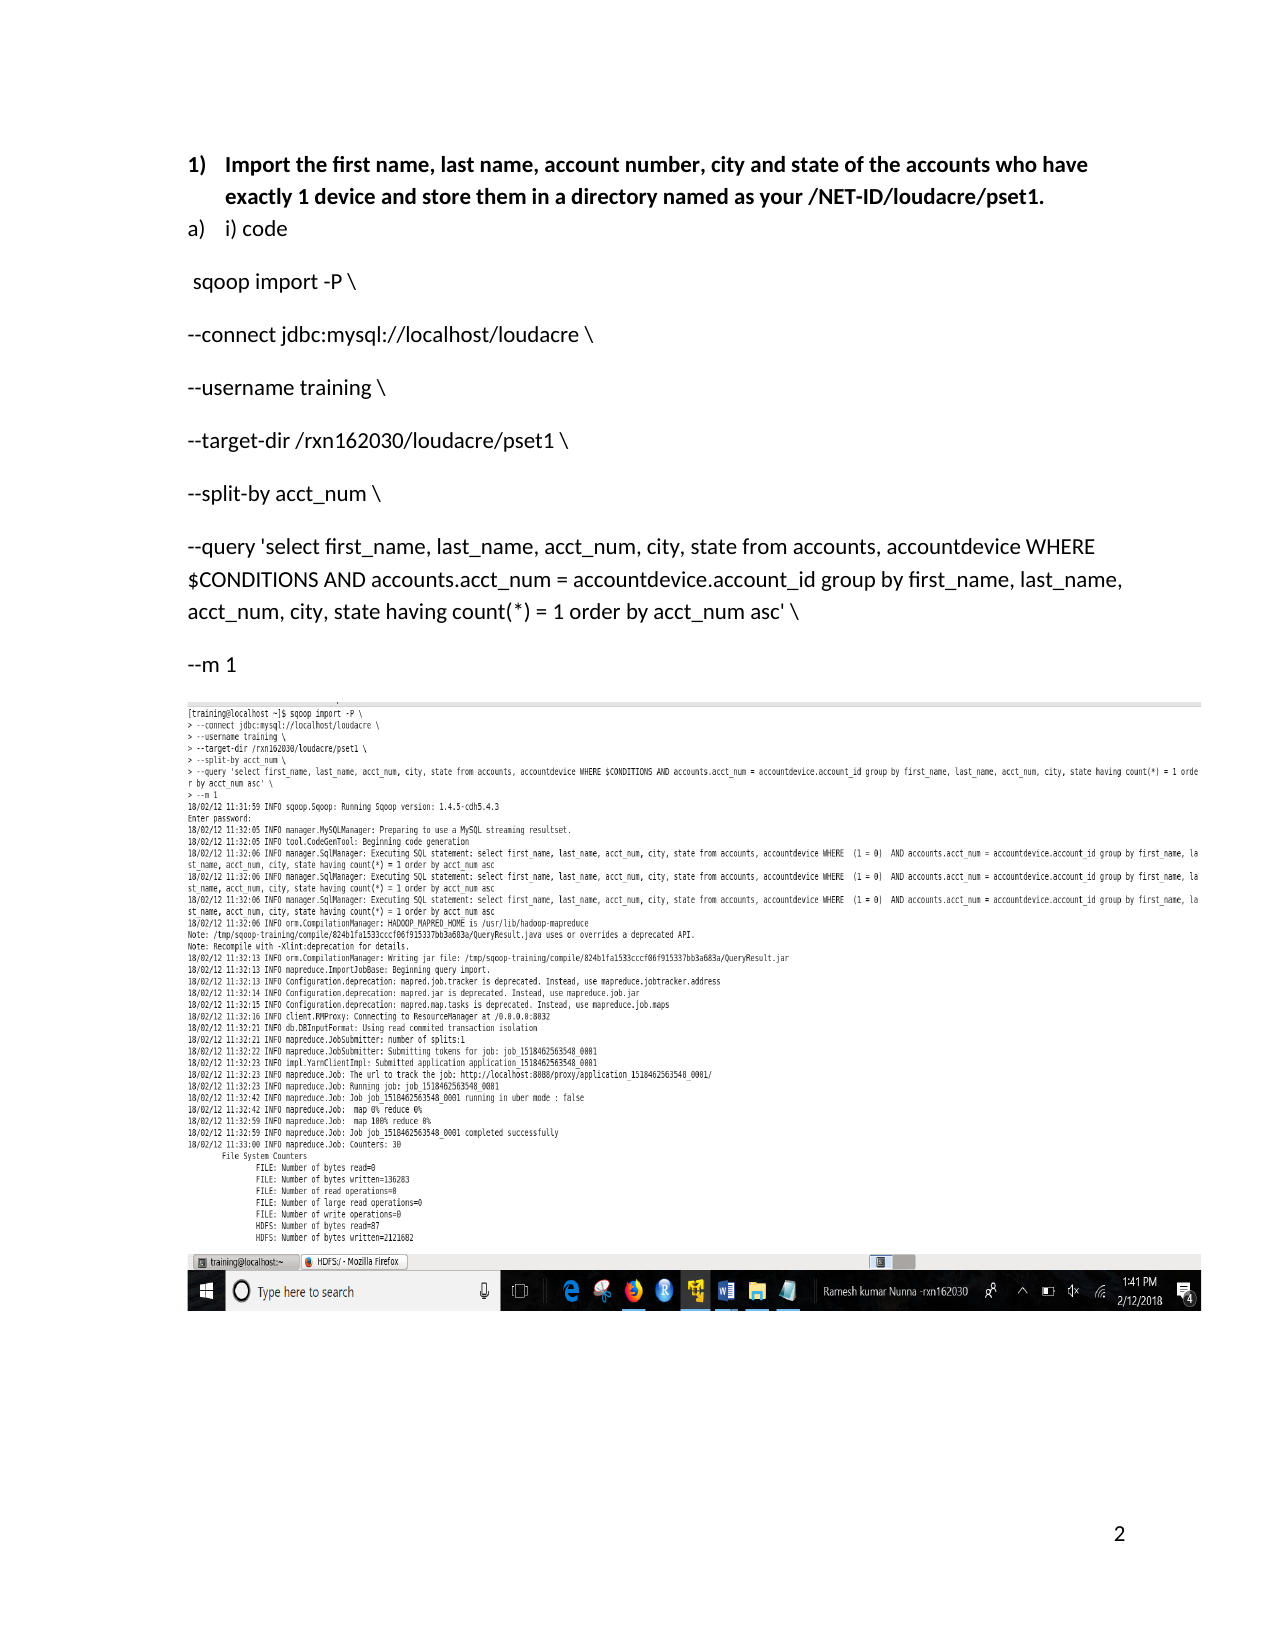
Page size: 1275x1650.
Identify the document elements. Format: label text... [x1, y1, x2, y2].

text --target-dir /rxn162030/loudacre/pset1 \ [187, 426, 1125, 454]
text --username training \ [187, 373, 1125, 401]
list i) code [187, 214, 1125, 242]
text sqoop import -P \ [187, 267, 1125, 295]
picture [187, 702, 1202, 1311]
text --query 'select first_name, last_name, acct_num, city, state from accounts, accountdevice WHERE $CONDITIONS AND accounts.acct_num = accountdevice.account_id group by first_name, last_name, acct_num, city, state having count(*) = 1 order by acct_num asc' \ [187, 532, 1125, 625]
list Import the first name, last name, account number, city and state of the accounts who have exactly 1 device and store them in a directory named as your /NET-ID/loudacre/pset1. [187, 150, 1125, 210]
text --m 1 [187, 650, 1125, 678]
text --connect jdbc:mysql://localhost/loudacre \ [187, 320, 1125, 348]
text --split-by acct_num \ [187, 479, 1125, 507]
